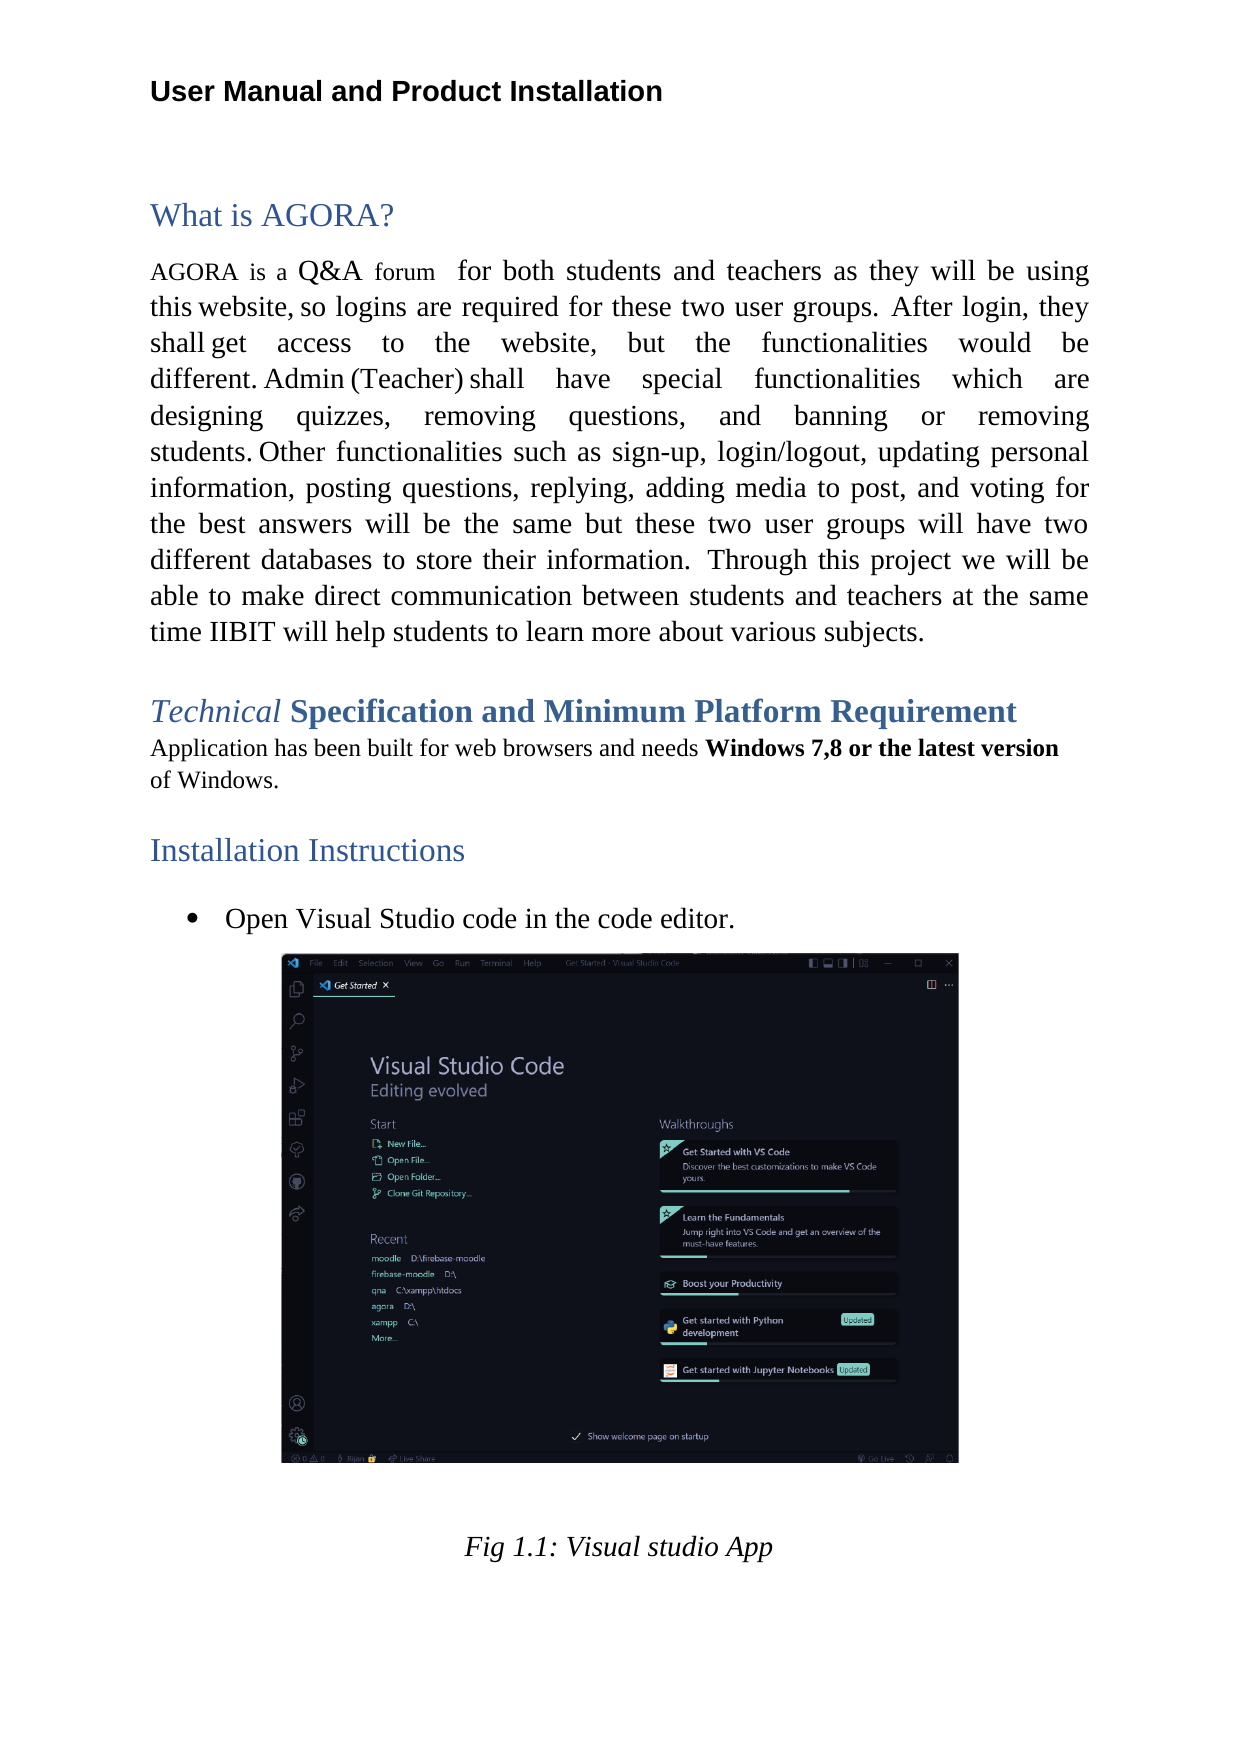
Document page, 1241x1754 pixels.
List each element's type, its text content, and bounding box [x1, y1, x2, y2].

text AGORA is a Q&A forum for both students and teachers as they will be using this website, so logins are required for these two user groups. After login, they shall get access to the website, but the functionalities would be different. Admin (Teacher) shall have special functionalities which are designing quizzes, removing questions, and banning or removing students. Other functionalities such as sign-up, login/logout, updating personal information, posting questions, replying, adding media to post, and voting for the best answers will be the same but these two user groups will have two different databases to store their information. Through this project we will be able to make direct communication between students and teachers at the same time IIBIT will help students to learn more about various subjects. [150, 253, 1090, 648]
text Fig 1.1: Visual studio App [150, 1529, 1090, 1562]
list Open Visual Studio code in the code editor. [187, 901, 1090, 934]
picture [281, 953, 959, 1463]
subtitle Technical Specification and Minimum Platform Requirement [150, 692, 1090, 730]
text Application has been built for web browsers and needs Windows 7,8 or the latest version of Windows. [150, 733, 1072, 794]
text What is AGORA? [150, 195, 1090, 233]
subtitle Installation Instructions [150, 830, 1090, 868]
